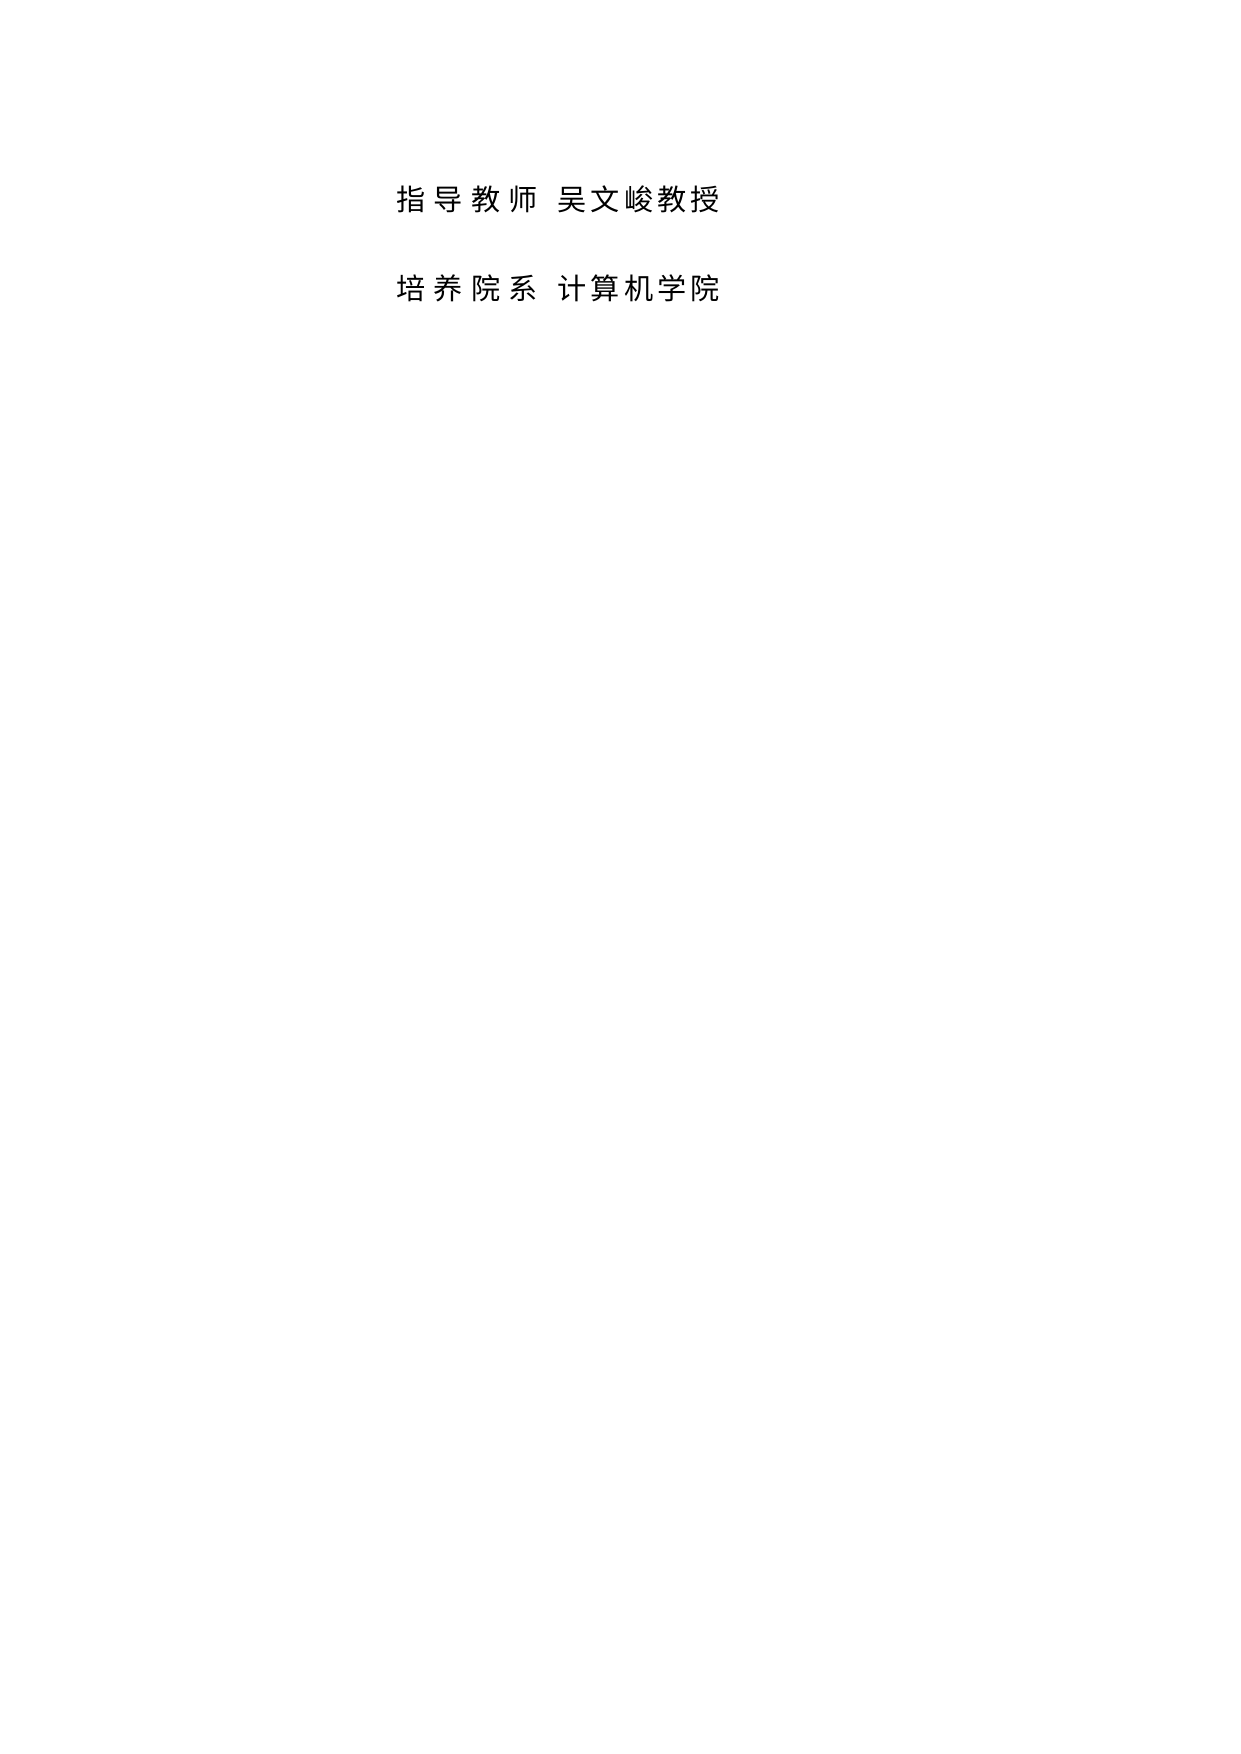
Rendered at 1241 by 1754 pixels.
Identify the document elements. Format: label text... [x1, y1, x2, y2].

text 指导教师 吴文峻教授 [396, 164, 1122, 232]
text 培养院系 计算机学院 [396, 253, 1122, 321]
